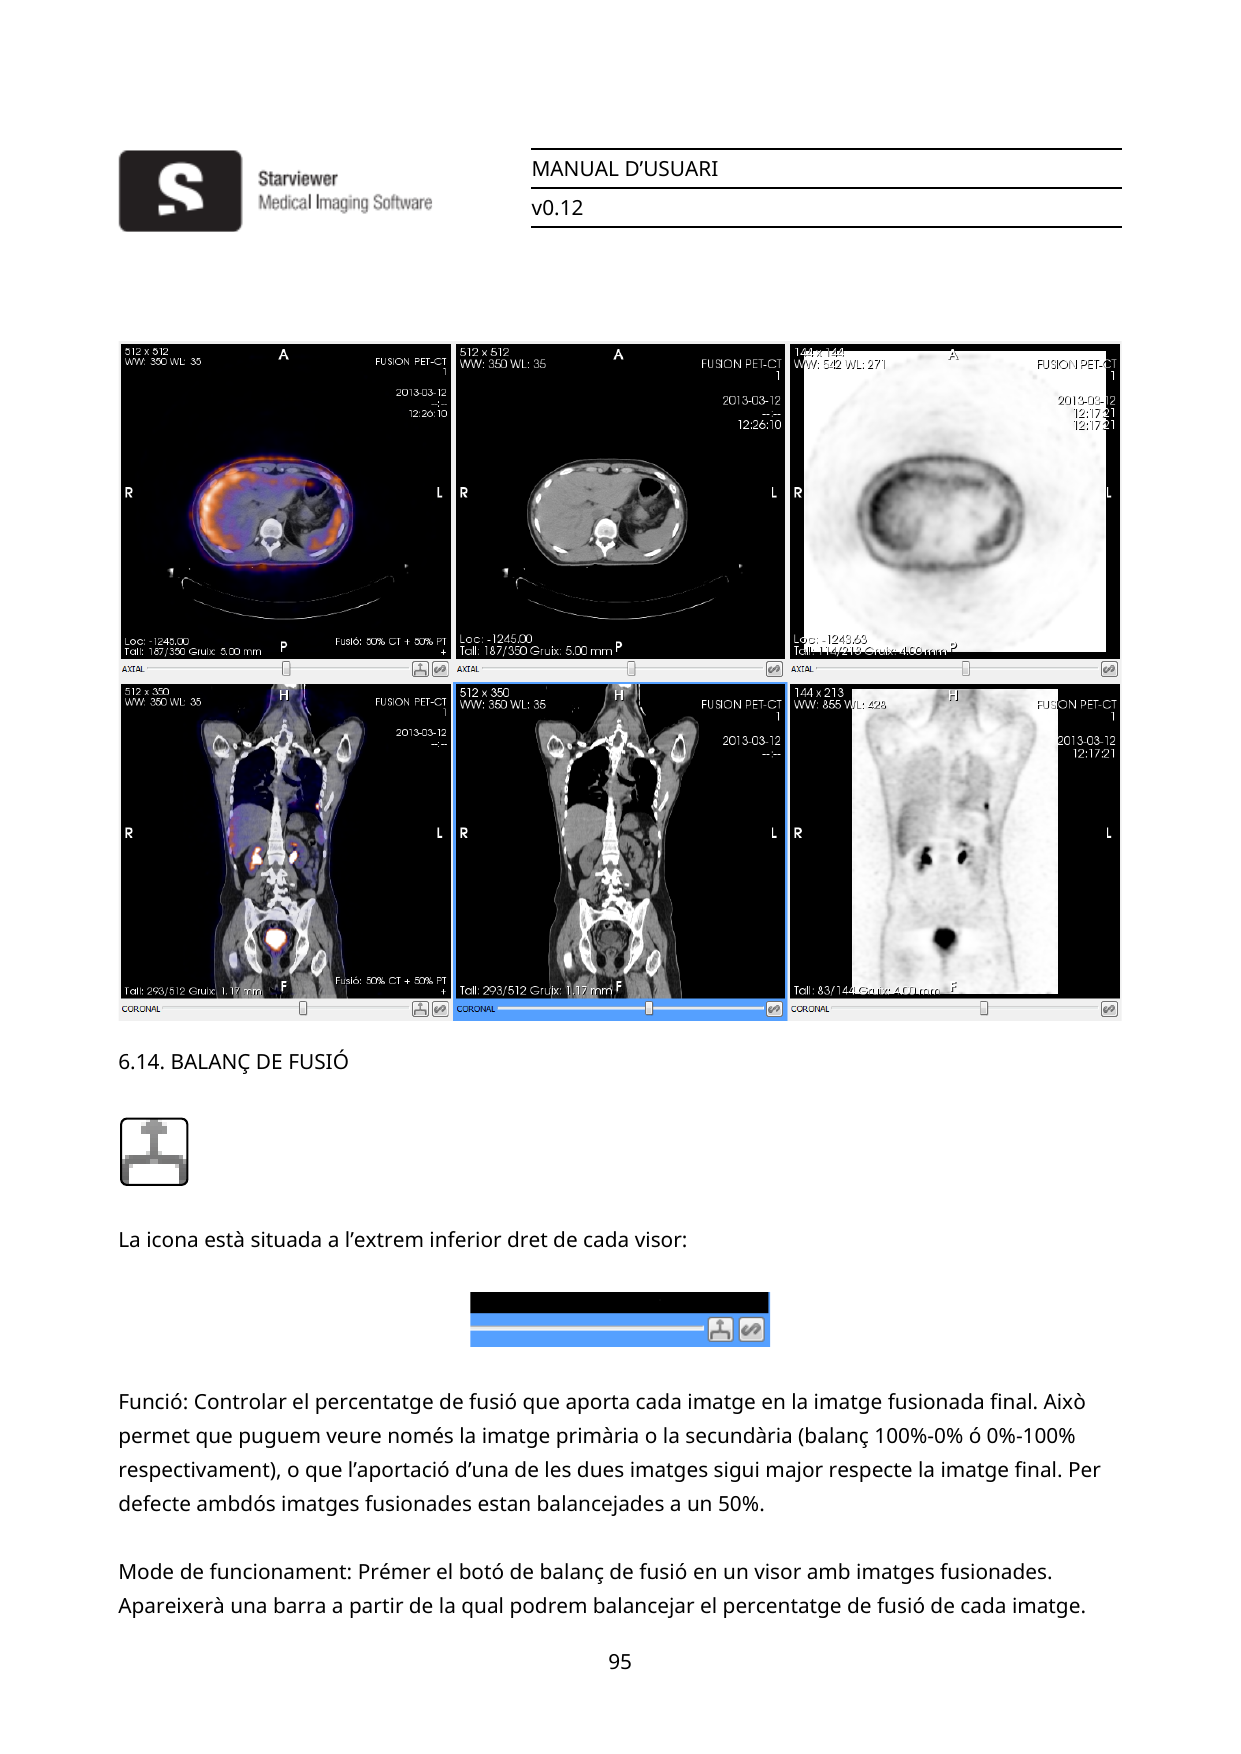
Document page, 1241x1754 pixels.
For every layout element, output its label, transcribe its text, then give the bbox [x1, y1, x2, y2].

text La icona està situada a l’extrem inferior dret de cada visor: [118, 1225, 1122, 1253]
picture [118, 341, 1122, 1021]
subtitle Balanç de fusió [118, 1047, 1122, 1076]
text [118, 1557, 1122, 1619]
picture [123, 1120, 186, 1183]
text Funció: Controlar el percentatge de fusió que aporta cada imatge en la imatge fusionada final. Això permet que puguem veure només la imatge primària o la secundària (balanç 100%-0% ó 0%-100% respectivament), o que l’aportació d’una de les dues imatges sigui major respecte la imatge final. Per defecte ambdós imatges fusionades estan balancejades a un 50%. [118, 1387, 1122, 1517]
picture [470, 1292, 771, 1347]
